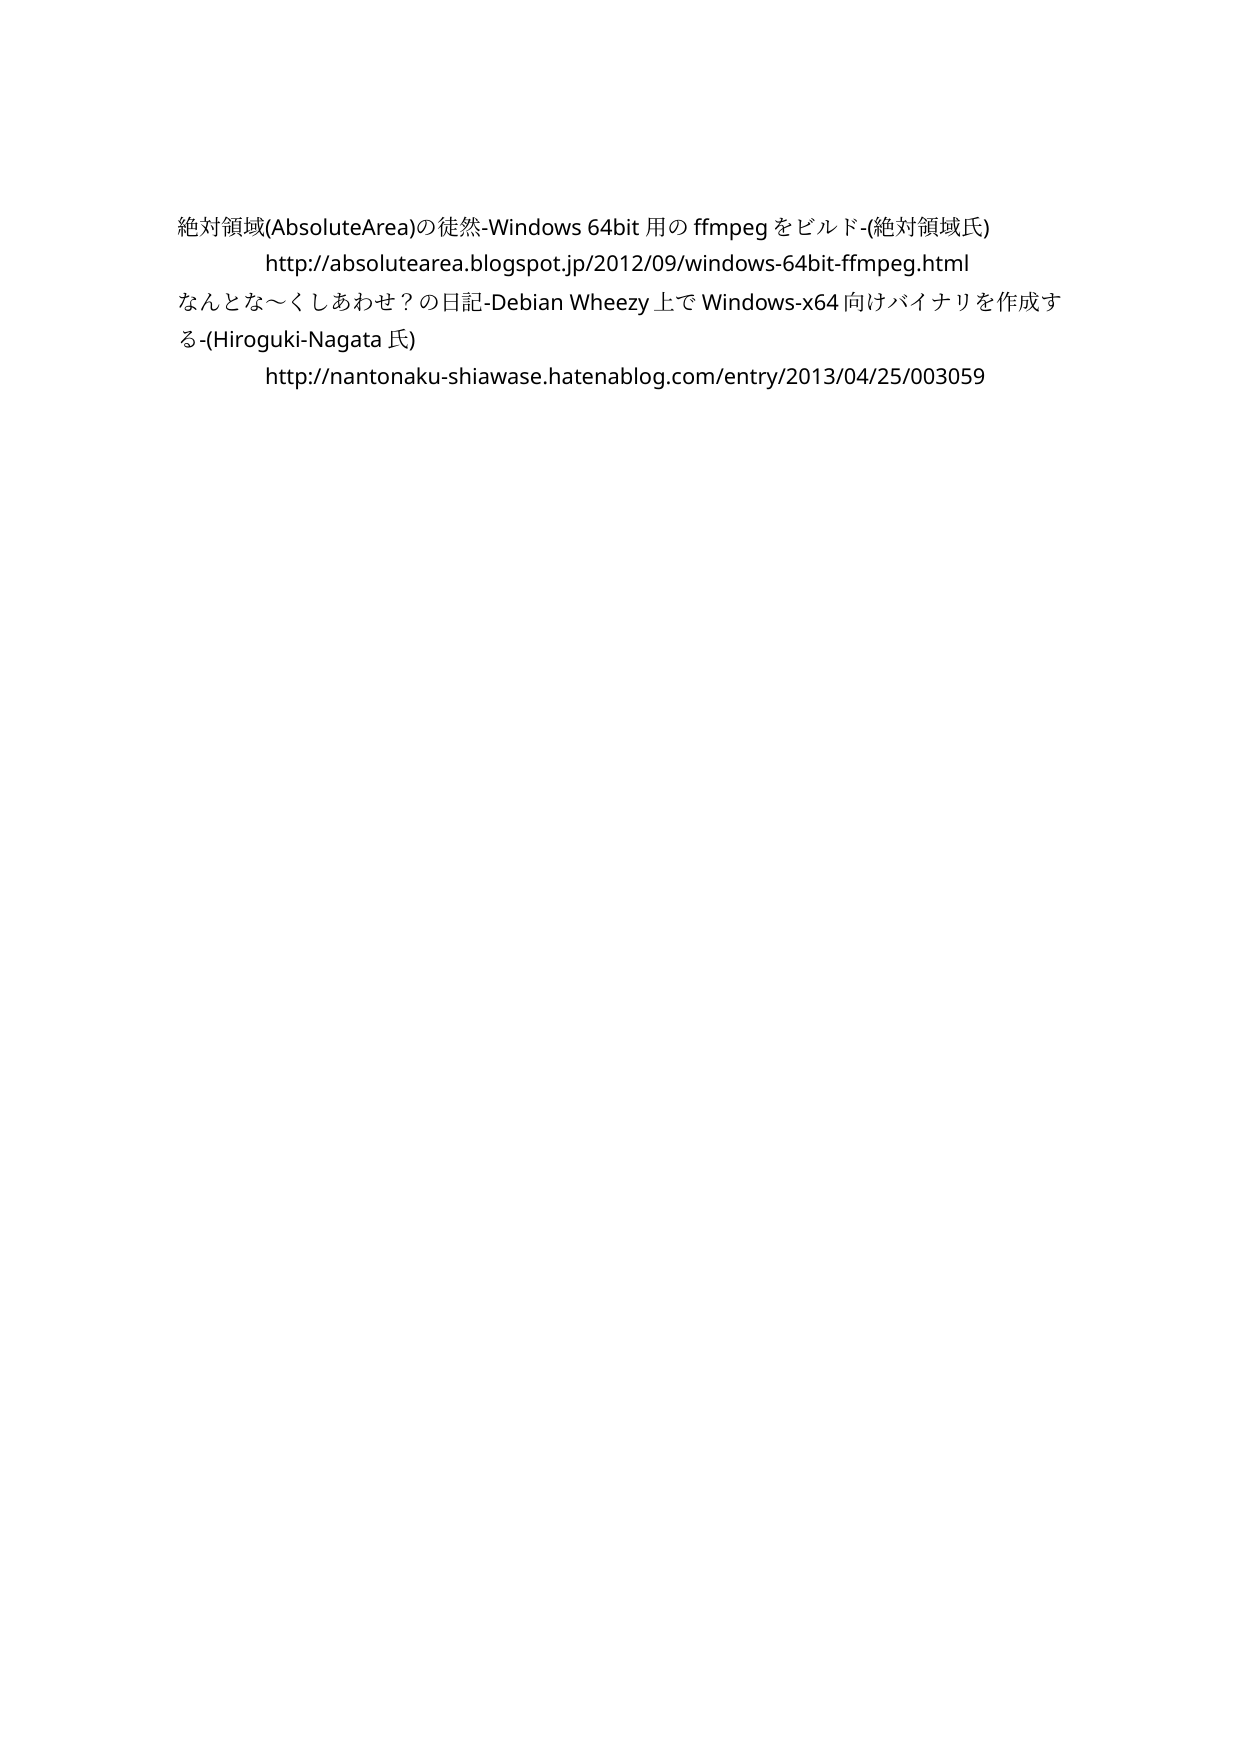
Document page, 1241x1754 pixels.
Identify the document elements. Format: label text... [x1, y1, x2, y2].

text http://absolutearea.blogspot.jp/2012/09/windows-64bit-ffmpeg.html [177, 244, 1063, 282]
text http://nantonaku-shiawase.hatenablog.com/entry/2013/04/25/003059 [177, 357, 1063, 394]
text 絶対領域(AbsoluteArea)の徒然-Windows 64bit 用のffmpegをビルド-(絶対領域氏) [177, 207, 1063, 244]
text なんとな～くしあわせ？の日記-Debian Wheezy上でWindows-x64向けバイナリを作成する-(Hiroguki-Nagata氏) [177, 282, 1063, 357]
